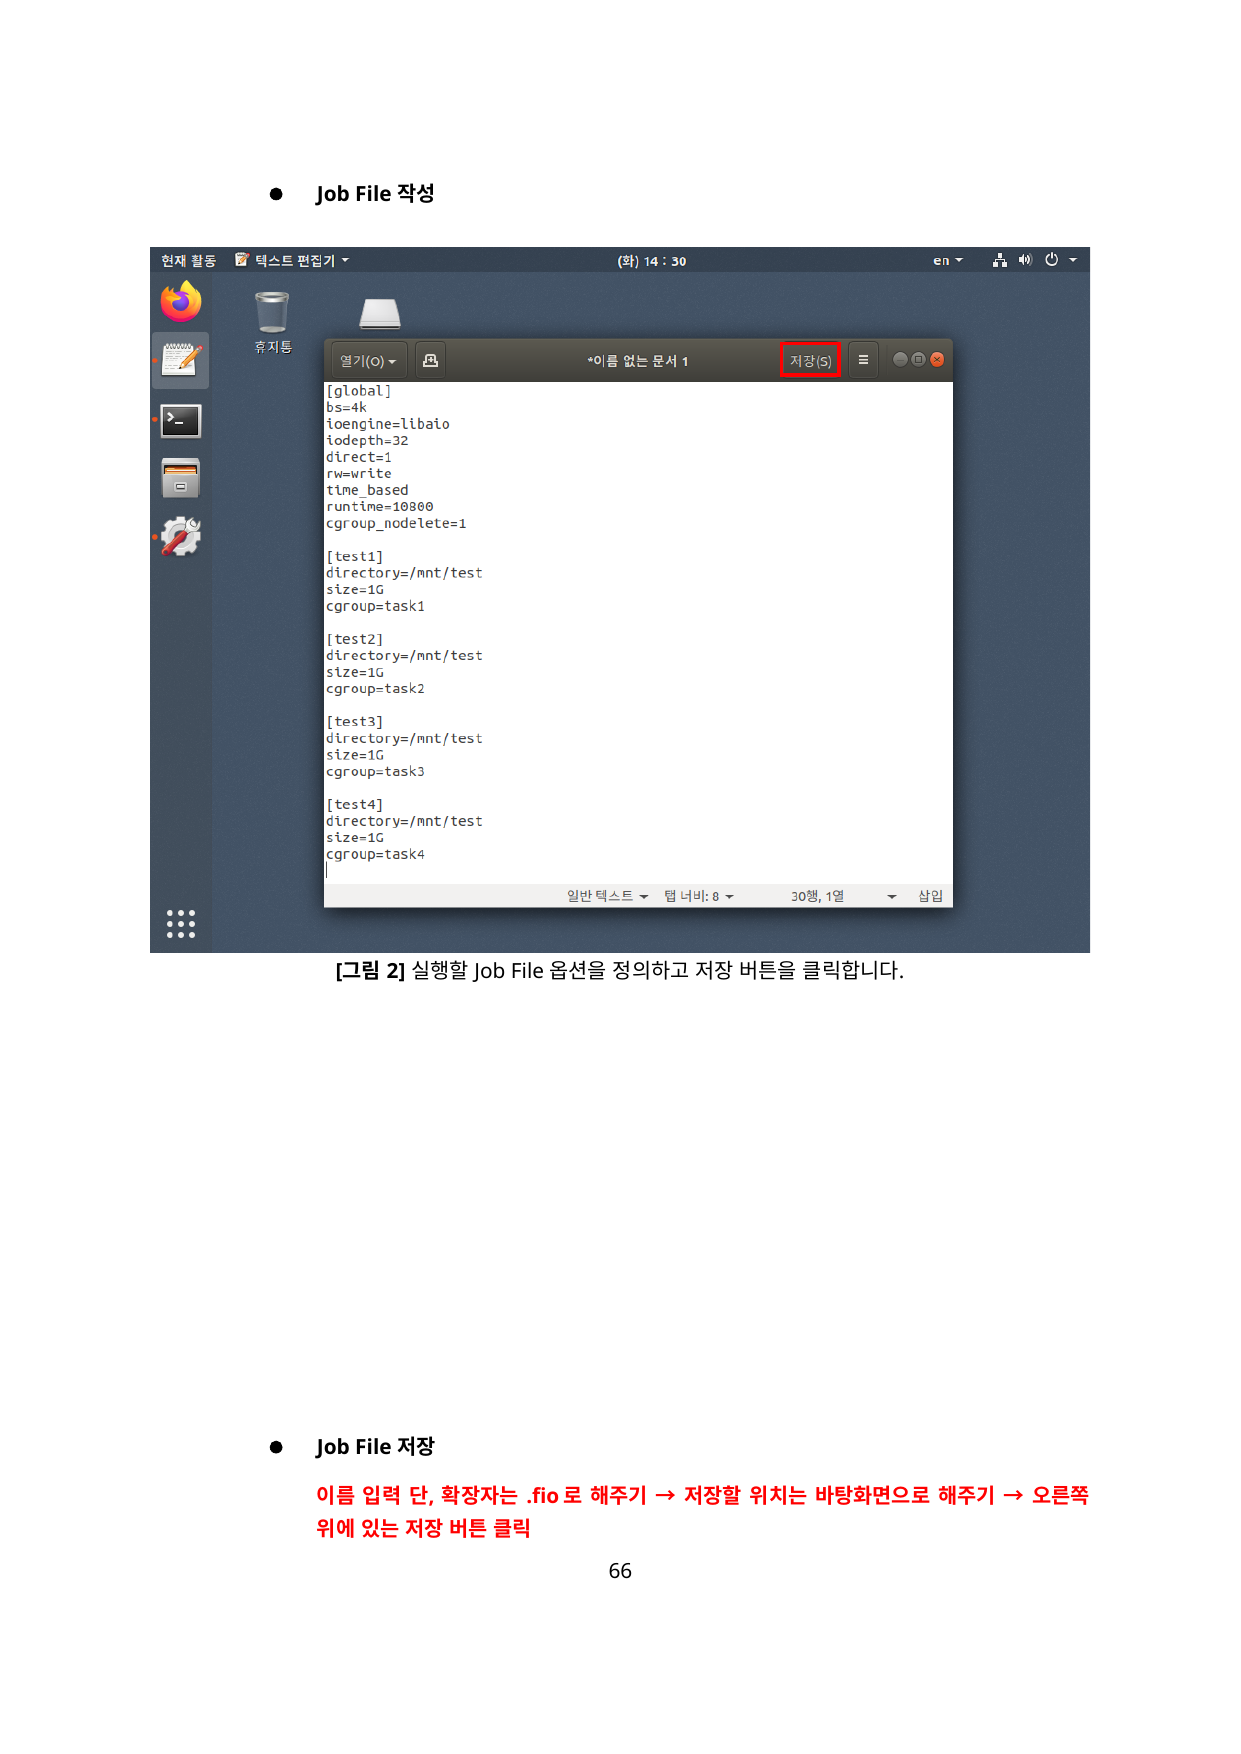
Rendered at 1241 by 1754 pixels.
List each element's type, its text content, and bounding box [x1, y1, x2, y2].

list Job File 저장 [233, 1430, 1090, 1461]
text 이름 입력 단, 확장자는 .fio로 해주기 → 저장할 위치는 바탕화면으로 해주기 → 오른쪽 위에 있는 저장 버튼 클릭 [317, 1480, 1090, 1543]
list Job File 작성 [233, 177, 1090, 207]
picture [150, 247, 1091, 953]
